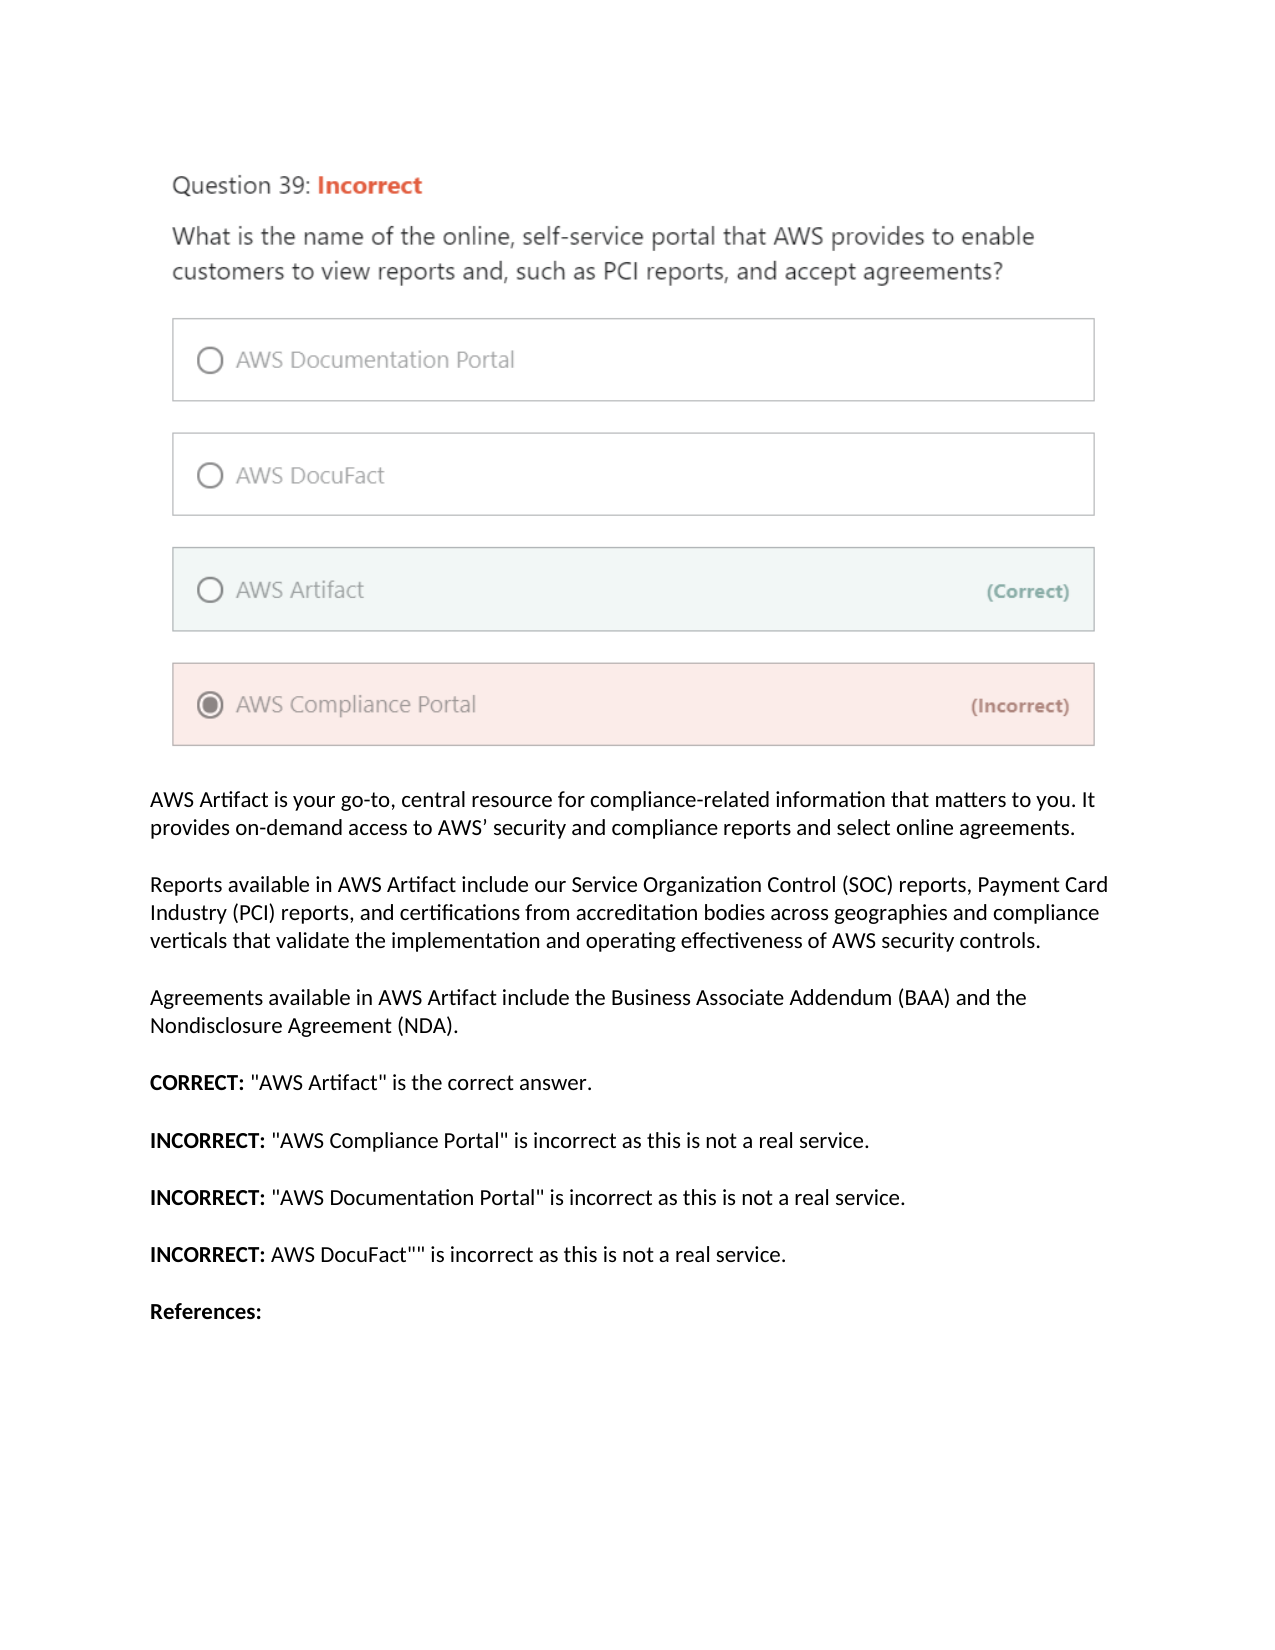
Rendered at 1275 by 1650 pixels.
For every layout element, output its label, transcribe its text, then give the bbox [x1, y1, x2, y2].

text Agreements available in AWS Artifact include the Business Associate Addendum (BAA) and the Nondisclosure Agreement (NDA). [150, 983, 1125, 1039]
picture [150, 150, 1125, 766]
text INCORRECT: AWS DocuFact"" is incorrect as this is not a real service. [150, 1240, 1125, 1268]
text AWS Artifact is your go-to, central resource for compliance-related information that matters to you. It provides on-demand access to AWS’ security and compliance reports and select online agreements. [150, 785, 1125, 841]
text Reports available in AWS Artifact include our Service Organization Control (SOC) reports, Payment Card Industry (PCI) reports, and certifications from accreditation bodies across geographies and compliance verticals that validate the implementation and operating effectiveness of AWS security controls. [150, 870, 1125, 954]
text INCORRECT: "AWS Documentation Portal" is incorrect as this is not a real service. [150, 1183, 1125, 1211]
text INCORRECT: "AWS Compliance Portal" is incorrect as this is not a real service. [150, 1126, 1125, 1154]
text CORRECT: "AWS Artifact" is the correct answer. [150, 1068, 1125, 1097]
text References: [150, 1297, 1125, 1325]
